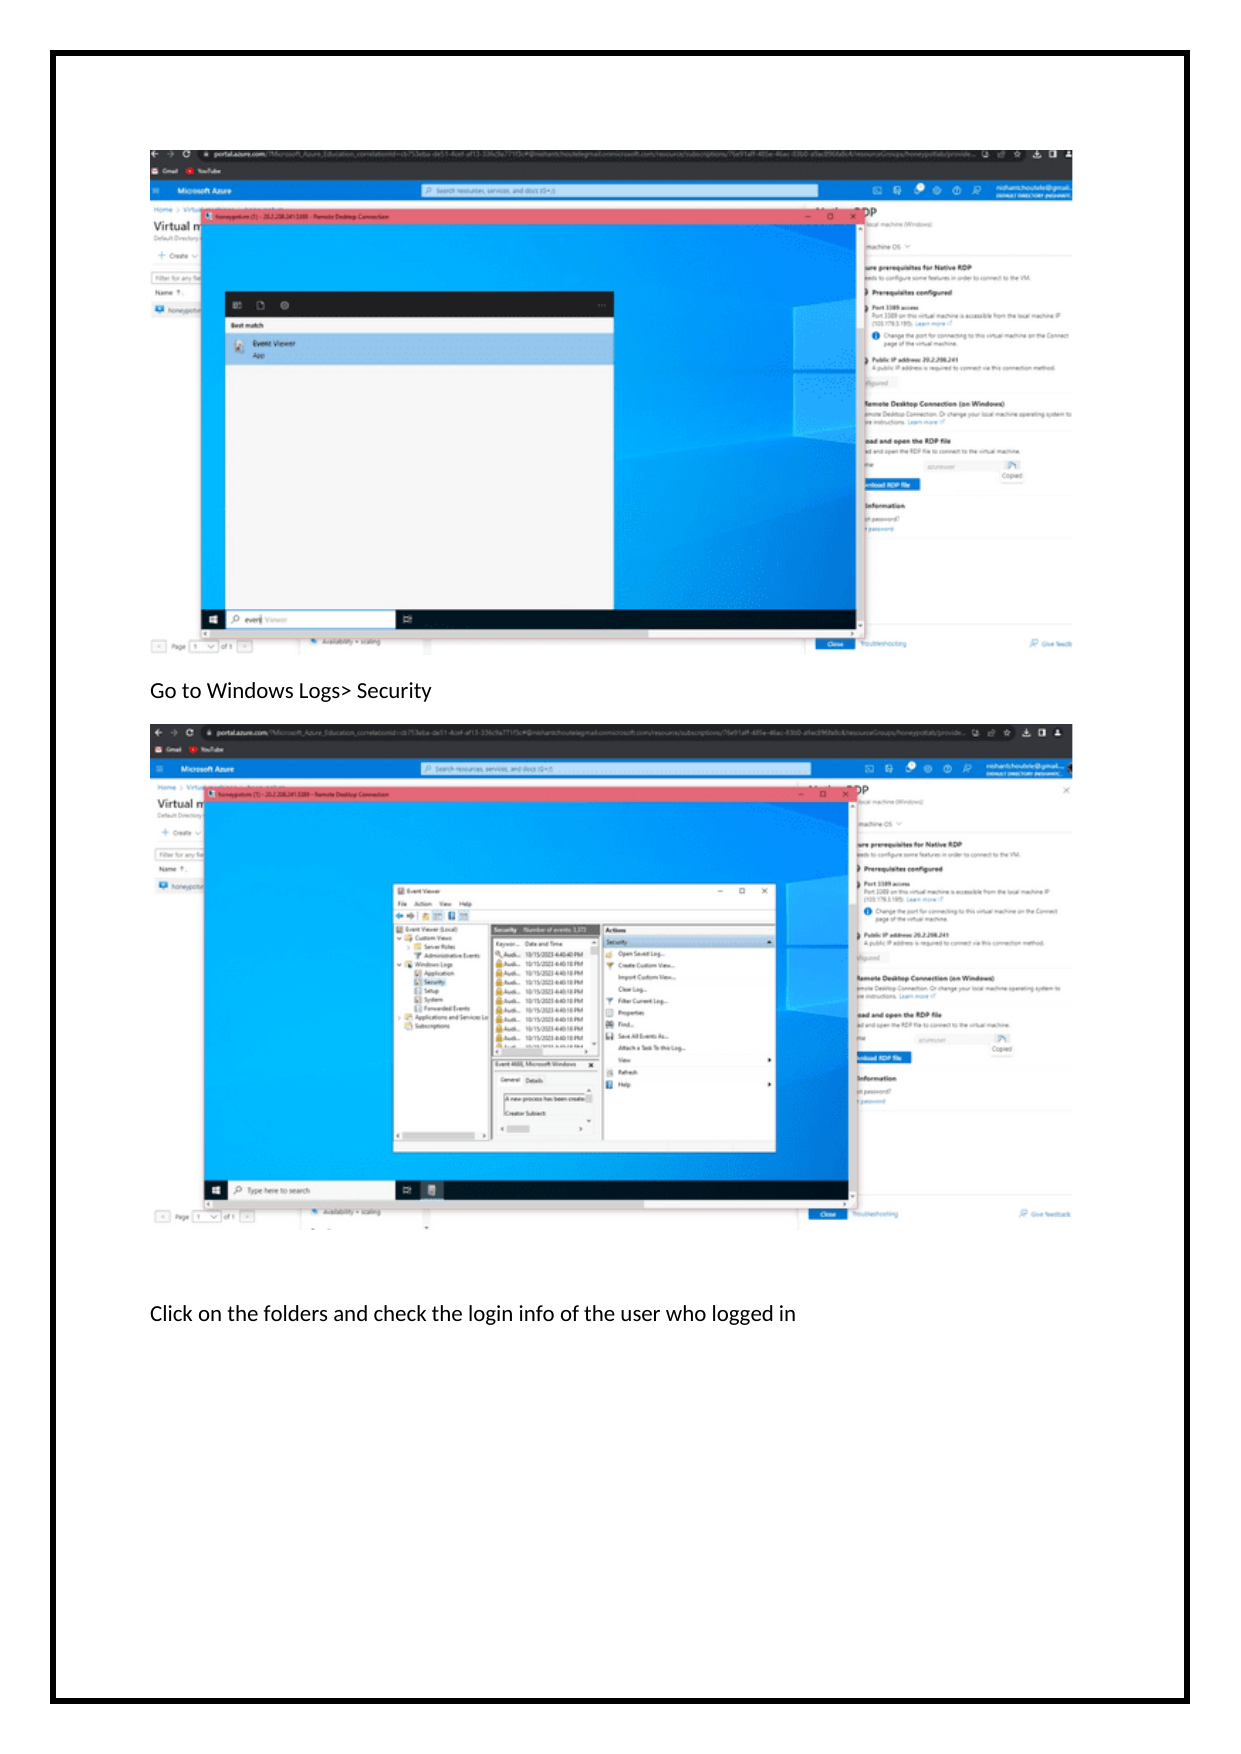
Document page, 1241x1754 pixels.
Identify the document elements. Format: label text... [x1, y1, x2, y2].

text Go to Windows Logs> Security [150, 676, 1090, 704]
picture [150, 150, 1073, 655]
text Click on the folders and check the login info of the user who logged in [150, 1299, 1090, 1327]
picture [150, 724, 1073, 1230]
